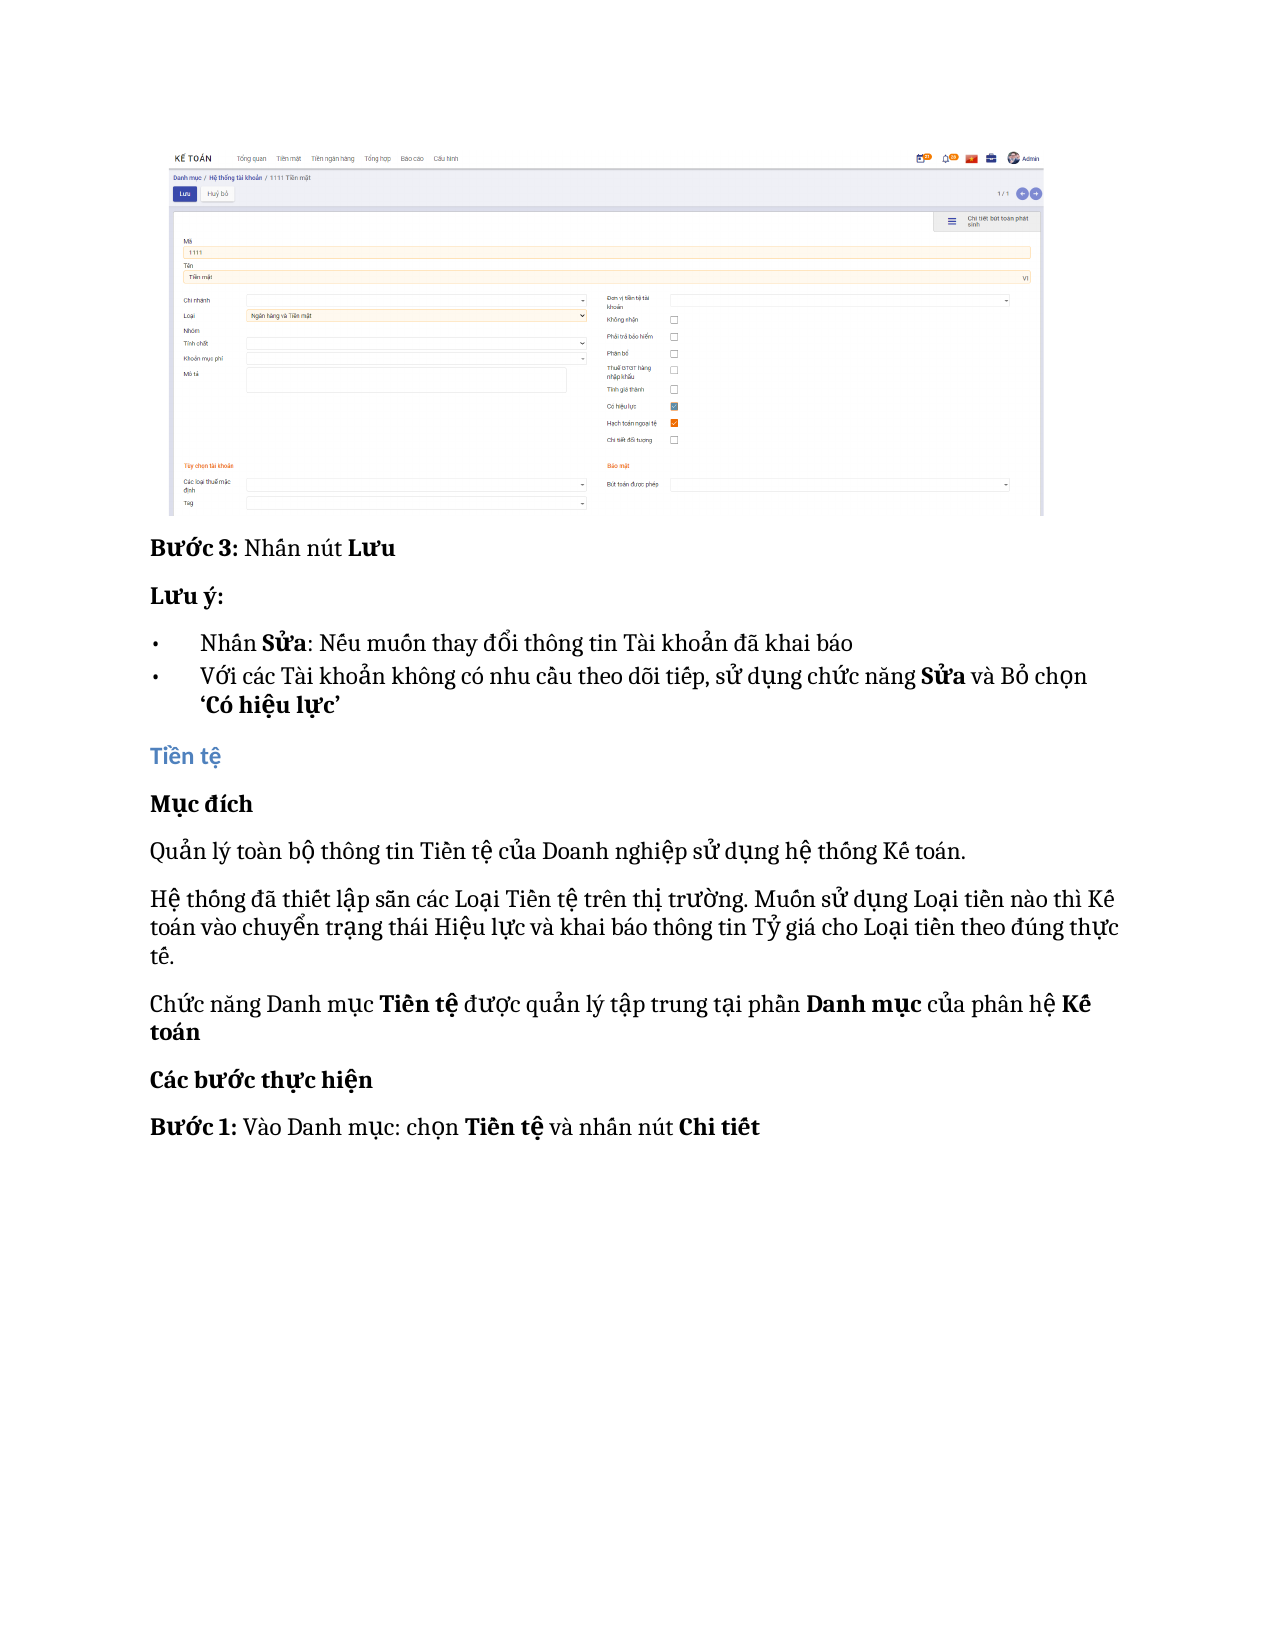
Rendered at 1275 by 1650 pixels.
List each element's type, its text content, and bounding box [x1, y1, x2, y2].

picture [168, 150, 1044, 516]
text Các bước thực hiện [150, 1066, 1125, 1094]
list Nhấn Sửa: Nếu muốn thay đổi thông tin Tài khoản đã khai báo [150, 629, 1125, 658]
text Bước 1: Vào Danh mục: chọn Tiền tệ và nhấn nút Chi tiết [150, 1113, 1125, 1142]
text Lưu ý: [150, 582, 1125, 611]
text Mục đích [150, 789, 1125, 818]
list Với các Tài khoản không có nhu cầu theo dõi tiếp, sử dụng chức năng Sửa và Bỏ chọn ‘Có hiệu lực’ [150, 662, 1125, 719]
text Quản lý toàn bộ thông tin Tiền tệ của Doanh nghiệp sử dụng hệ thống Kế toán. [150, 837, 1125, 866]
text Hệ thống đã thiết lập sẵn các Loại Tiền tệ trên thị trường. Muốn sử dụng Loại tiền nào thì Kế toán vào chuyển trạng thái Hiệu lực và khai báo thông tin Tỷ giá cho Loại tiền theo đúng thực tế. [150, 884, 1125, 971]
text Chức năng Danh mục Tiền tệ được quản lý tập trung tại phần Danh mục của phân hệ Kế toán [150, 989, 1125, 1047]
subtitle Tiền tệ [150, 740, 1125, 771]
text Bước 3: Nhấn nút Lưu [150, 534, 1125, 563]
